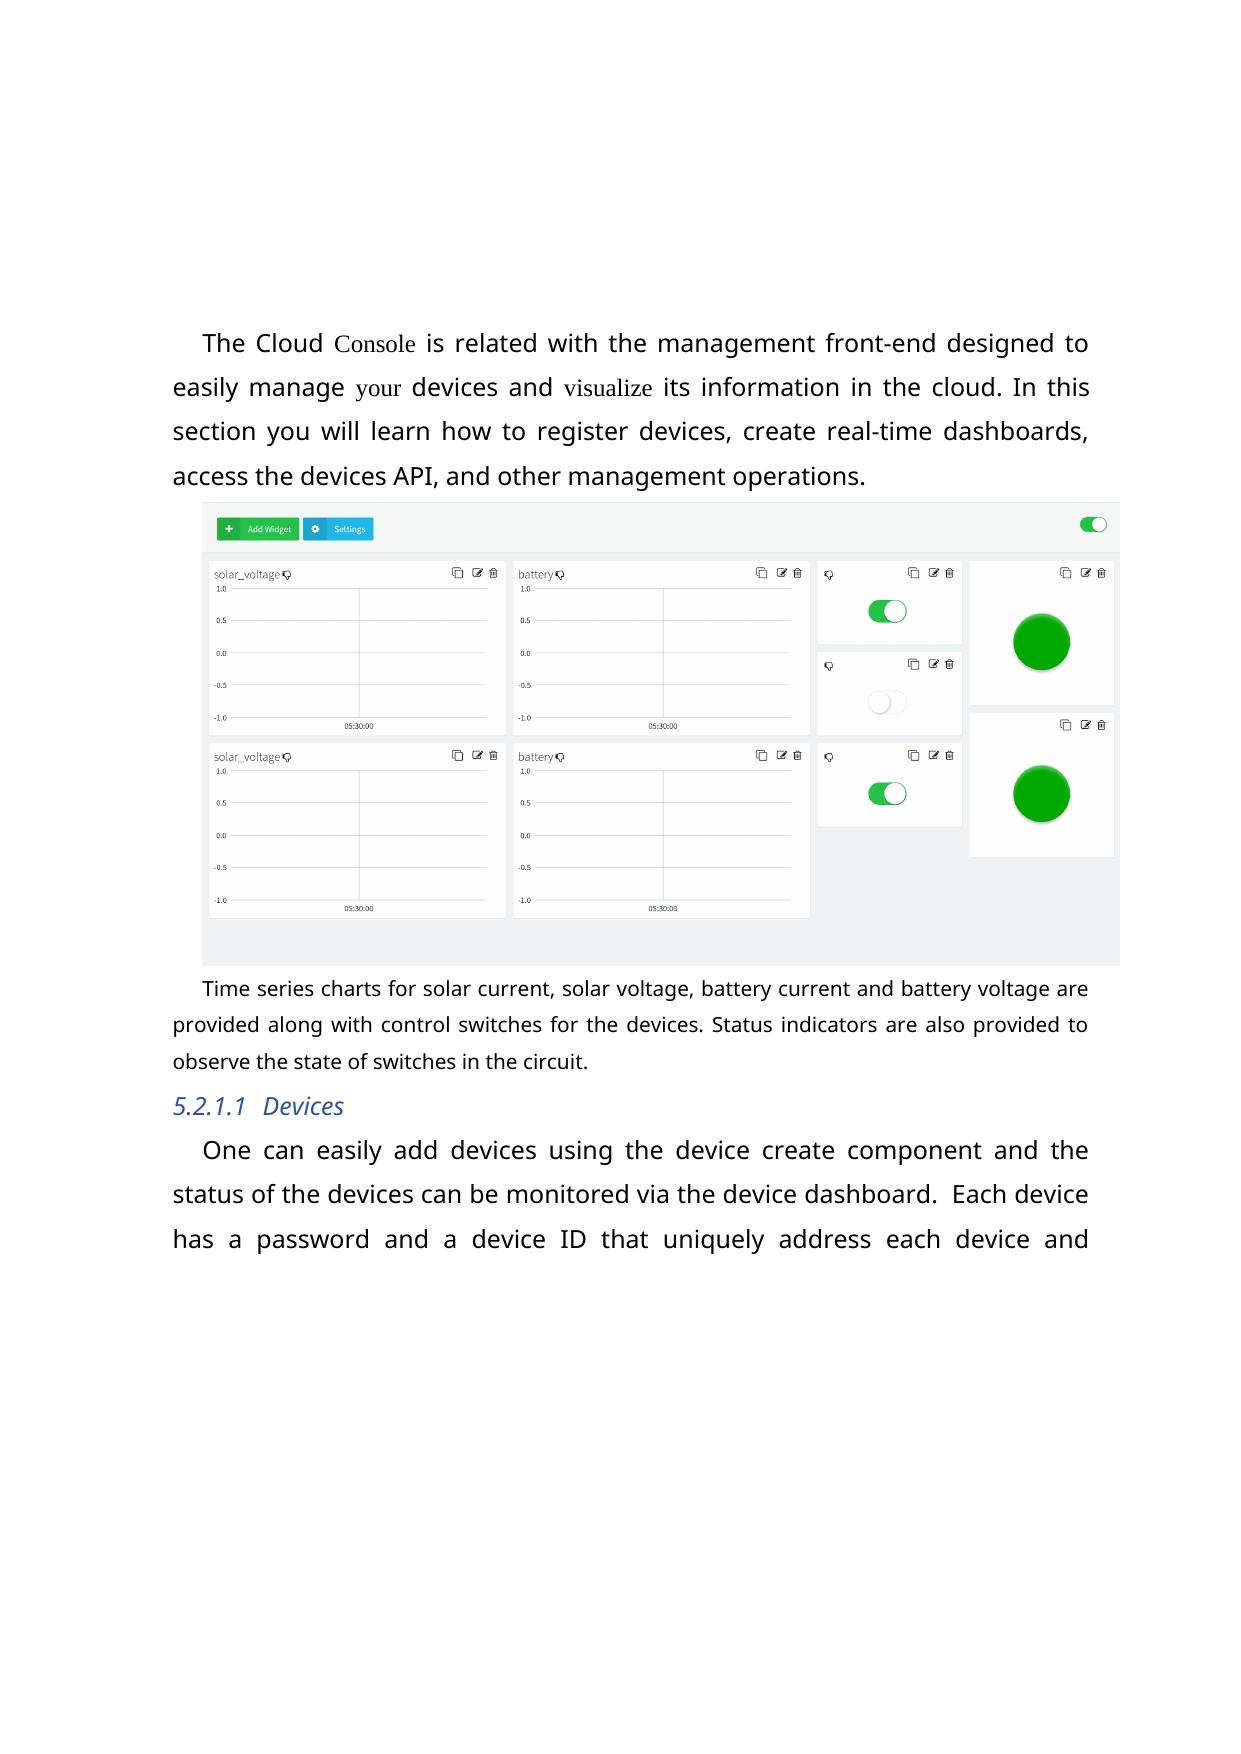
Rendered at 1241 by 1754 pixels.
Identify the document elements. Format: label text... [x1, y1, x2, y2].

text The Cloud Console is related with the management front-end designed to easily manage your devices and visualize its information in the cloud. In this section you will learn how to register devices, create real-time dashboards, access the devices API, and other management operations. [172, 325, 1090, 492]
picture [202, 502, 1120, 966]
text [172, 1133, 1090, 1255]
subtitle Devices [172, 1088, 1090, 1123]
text Time series charts for solar current, solar voltage, battery current and battery voltage are provided along with control switches for the devices. Status indicators are also provided to observe the state of switches in the circuit. [172, 974, 1090, 1076]
